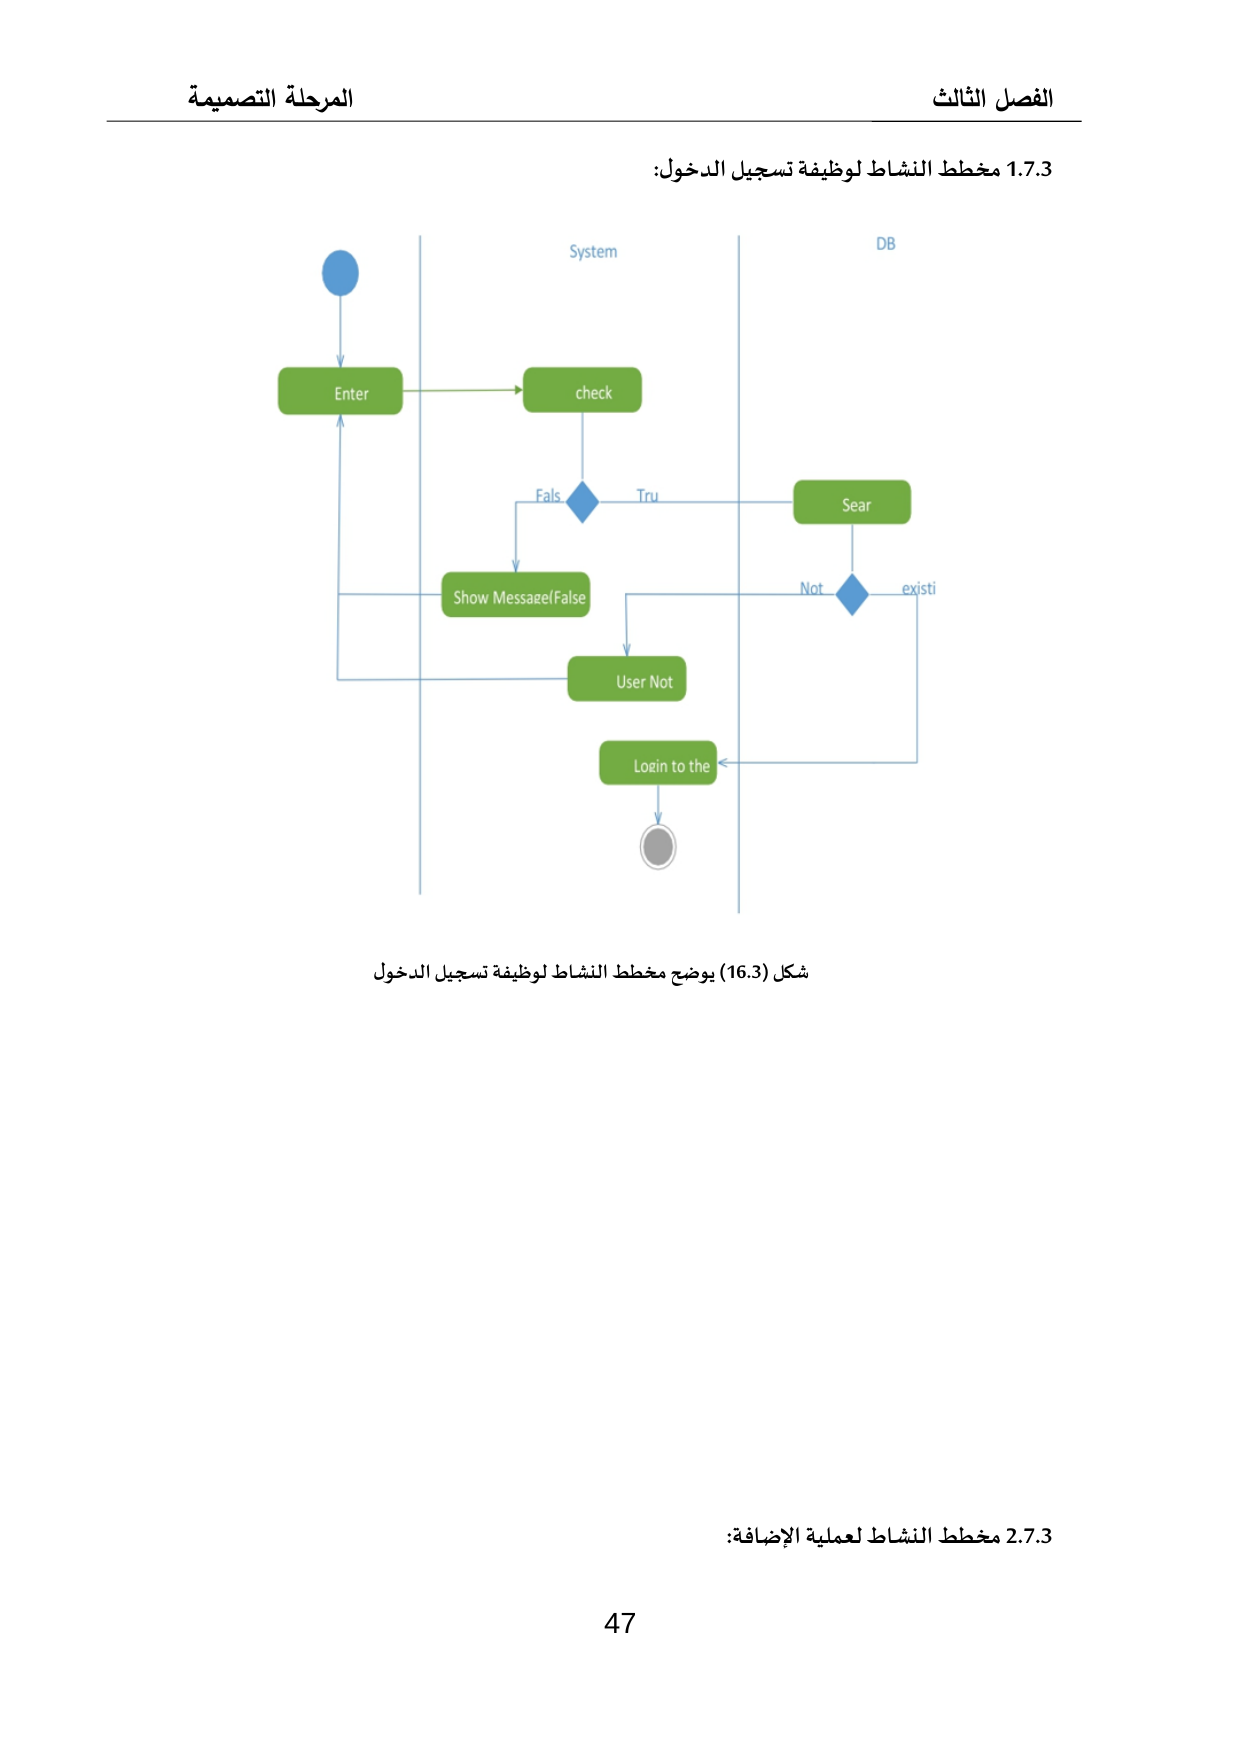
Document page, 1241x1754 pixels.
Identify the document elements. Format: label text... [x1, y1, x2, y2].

picture [187, 211, 1053, 943]
text شكل (16.3) يوضح مخطط النشاط لوظيفة تسجيل الدخول [187, 956, 995, 991]
text 1.7.3 مخطط النشاط لوظيفة تسجيل الدخول: [187, 150, 1053, 191]
text 2.7.3 مخطط النشاط لعملية الإضافة: [187, 1518, 1053, 1559]
